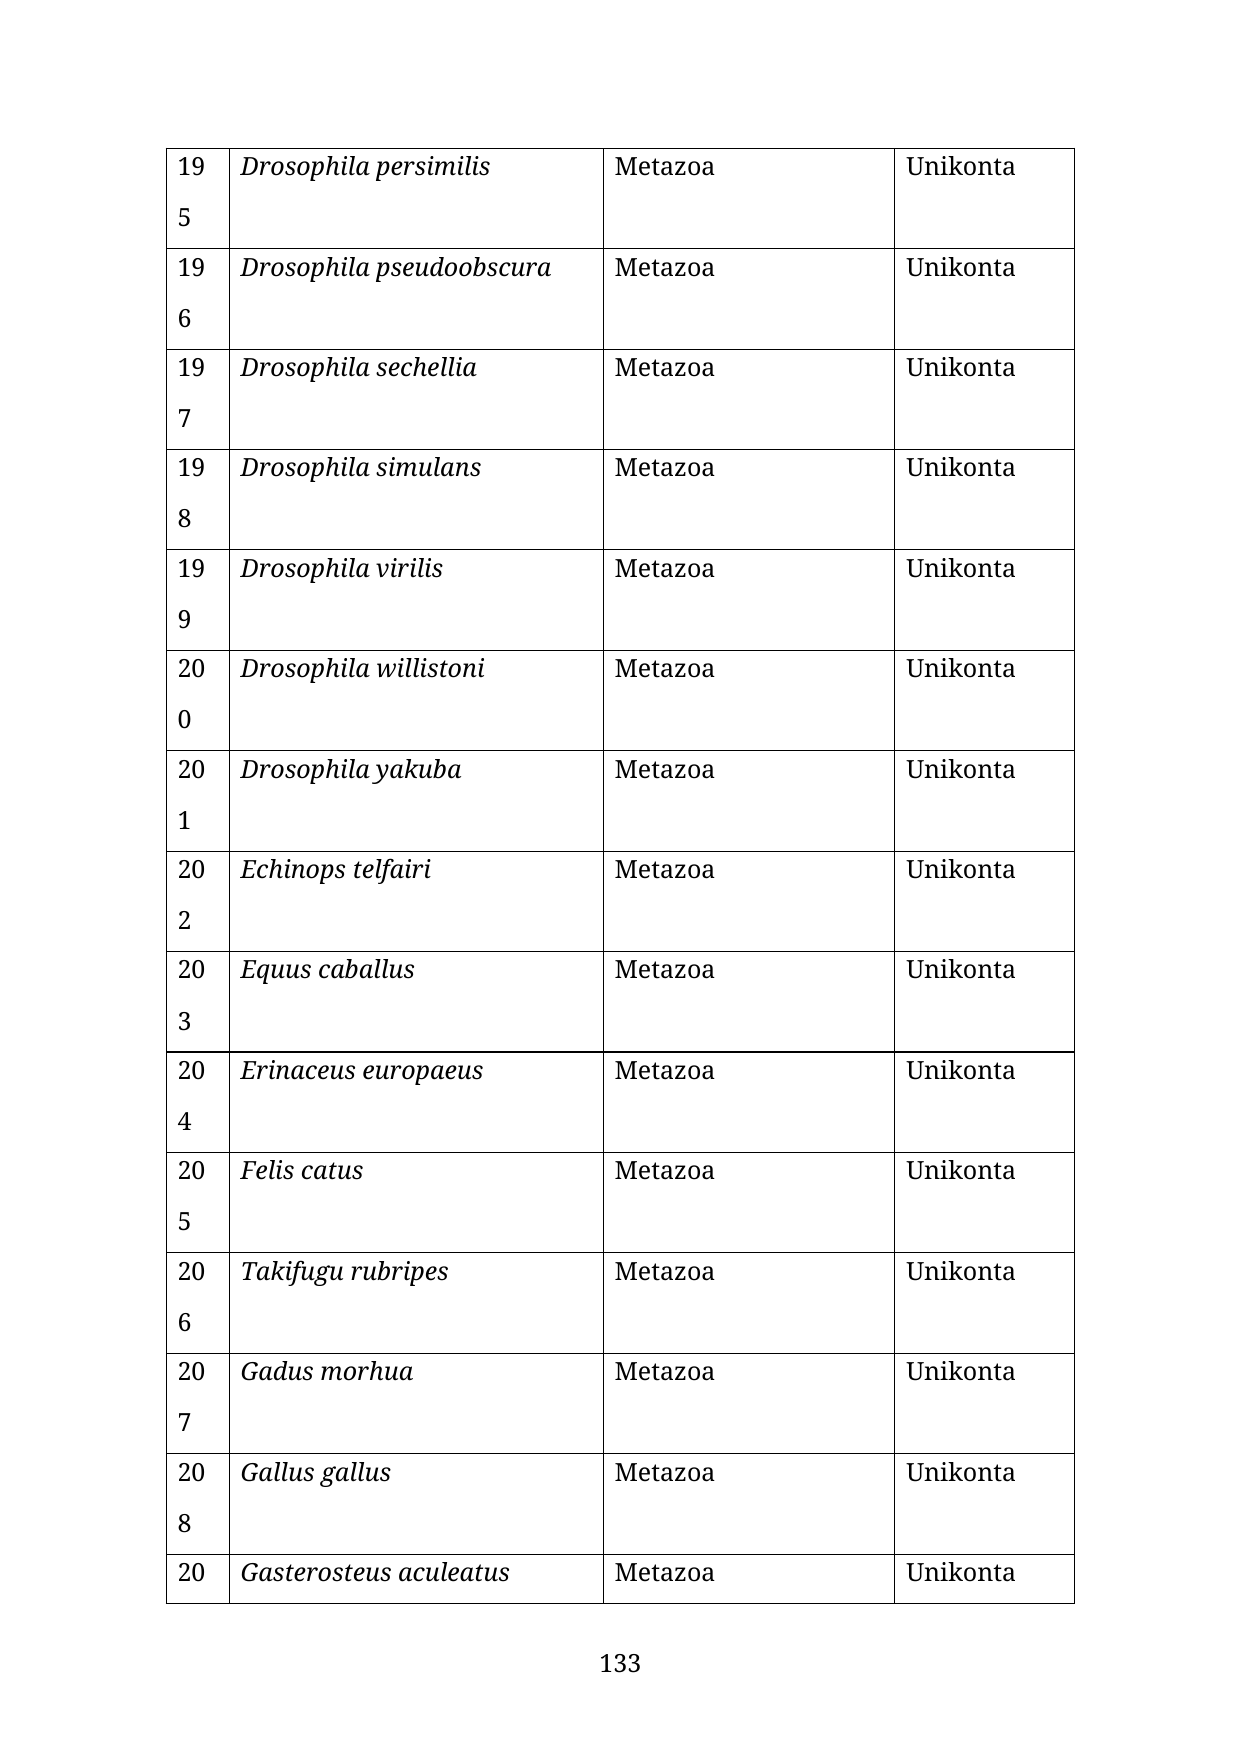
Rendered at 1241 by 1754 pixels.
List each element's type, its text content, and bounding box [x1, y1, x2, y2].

table_cell Metazoa [604, 751, 894, 851]
table_cell Metazoa [604, 450, 894, 549]
table_cell Unikonta [895, 1555, 1074, 1603]
table_cell Unikonta [895, 1354, 1074, 1453]
table_cell Unikonta [895, 651, 1074, 750]
table_cell Drosophila sechellia [230, 350, 603, 449]
table_cell Metazoa [604, 1053, 894, 1152]
table_cell Metazoa [604, 651, 894, 750]
table_cell Metazoa [604, 1454, 894, 1553]
table_cell Unikonta [895, 1153, 1074, 1252]
table_cell 205 [167, 1153, 229, 1252]
table_cell Metazoa [604, 350, 894, 449]
table_cell Echinops telfairi [230, 852, 603, 951]
table_cell Drosophila virilis [230, 550, 603, 650]
table_cell 209 [167, 1555, 229, 1603]
table_cell 197 [167, 350, 229, 449]
table_cell Unikonta [895, 1454, 1074, 1553]
table_cell Unikonta [895, 852, 1074, 951]
table_cell Takifugu rubripes [230, 1253, 603, 1353]
table_cell 198 [167, 450, 229, 549]
table_cell Metazoa [604, 1555, 894, 1603]
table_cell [230, 1555, 603, 1603]
table_cell 203 [167, 952, 229, 1051]
table_cell Unikonta [895, 450, 1074, 549]
table_cell Unikonta [895, 952, 1074, 1051]
table_cell Metazoa [604, 1153, 894, 1252]
table_cell 206 [167, 1253, 229, 1353]
table_cell Drosophila pseudoobscura [230, 249, 603, 348]
table_cell Metazoa [604, 1354, 894, 1453]
table_cell 201 [167, 751, 229, 851]
table_cell Unikonta [895, 1253, 1074, 1353]
table_cell 204 [167, 1053, 229, 1152]
table_cell Metazoa [604, 852, 894, 951]
table_cell 208 [167, 1454, 229, 1553]
table_cell Unikonta [895, 550, 1074, 650]
table_cell Unikonta [895, 1053, 1074, 1152]
table_cell 207 [167, 1354, 229, 1453]
table_cell Metazoa [604, 952, 894, 1051]
table_cell Drosophila willistoni [230, 651, 603, 750]
table_cell 199 [167, 550, 229, 650]
table_cell Gadus morhua [230, 1354, 603, 1453]
table_cell Equus caballus [230, 952, 603, 1051]
table_cell Unikonta [895, 249, 1074, 348]
table_cell Metazoa [604, 550, 894, 650]
table_cell 202 [167, 852, 229, 951]
table_cell Felis catus [230, 1153, 603, 1252]
table_cell Metazoa [604, 249, 894, 348]
table_cell 196 [167, 249, 229, 348]
table_cell 200 [167, 651, 229, 750]
table_cell Drosophila yakuba [230, 751, 603, 851]
table_cell Gallus gallus [230, 1454, 603, 1553]
table_cell Metazoa [604, 149, 894, 248]
table_cell 195 [167, 149, 229, 248]
table_cell Unikonta [895, 350, 1074, 449]
table_cell Drosophila simulans [230, 450, 603, 549]
table_cell Unikonta [895, 149, 1074, 248]
table_cell Unikonta [895, 751, 1074, 851]
table_cell Erinaceus europaeus [230, 1053, 603, 1152]
table_cell Drosophila persimilis [230, 149, 603, 248]
table_cell Metazoa [604, 1253, 894, 1353]
